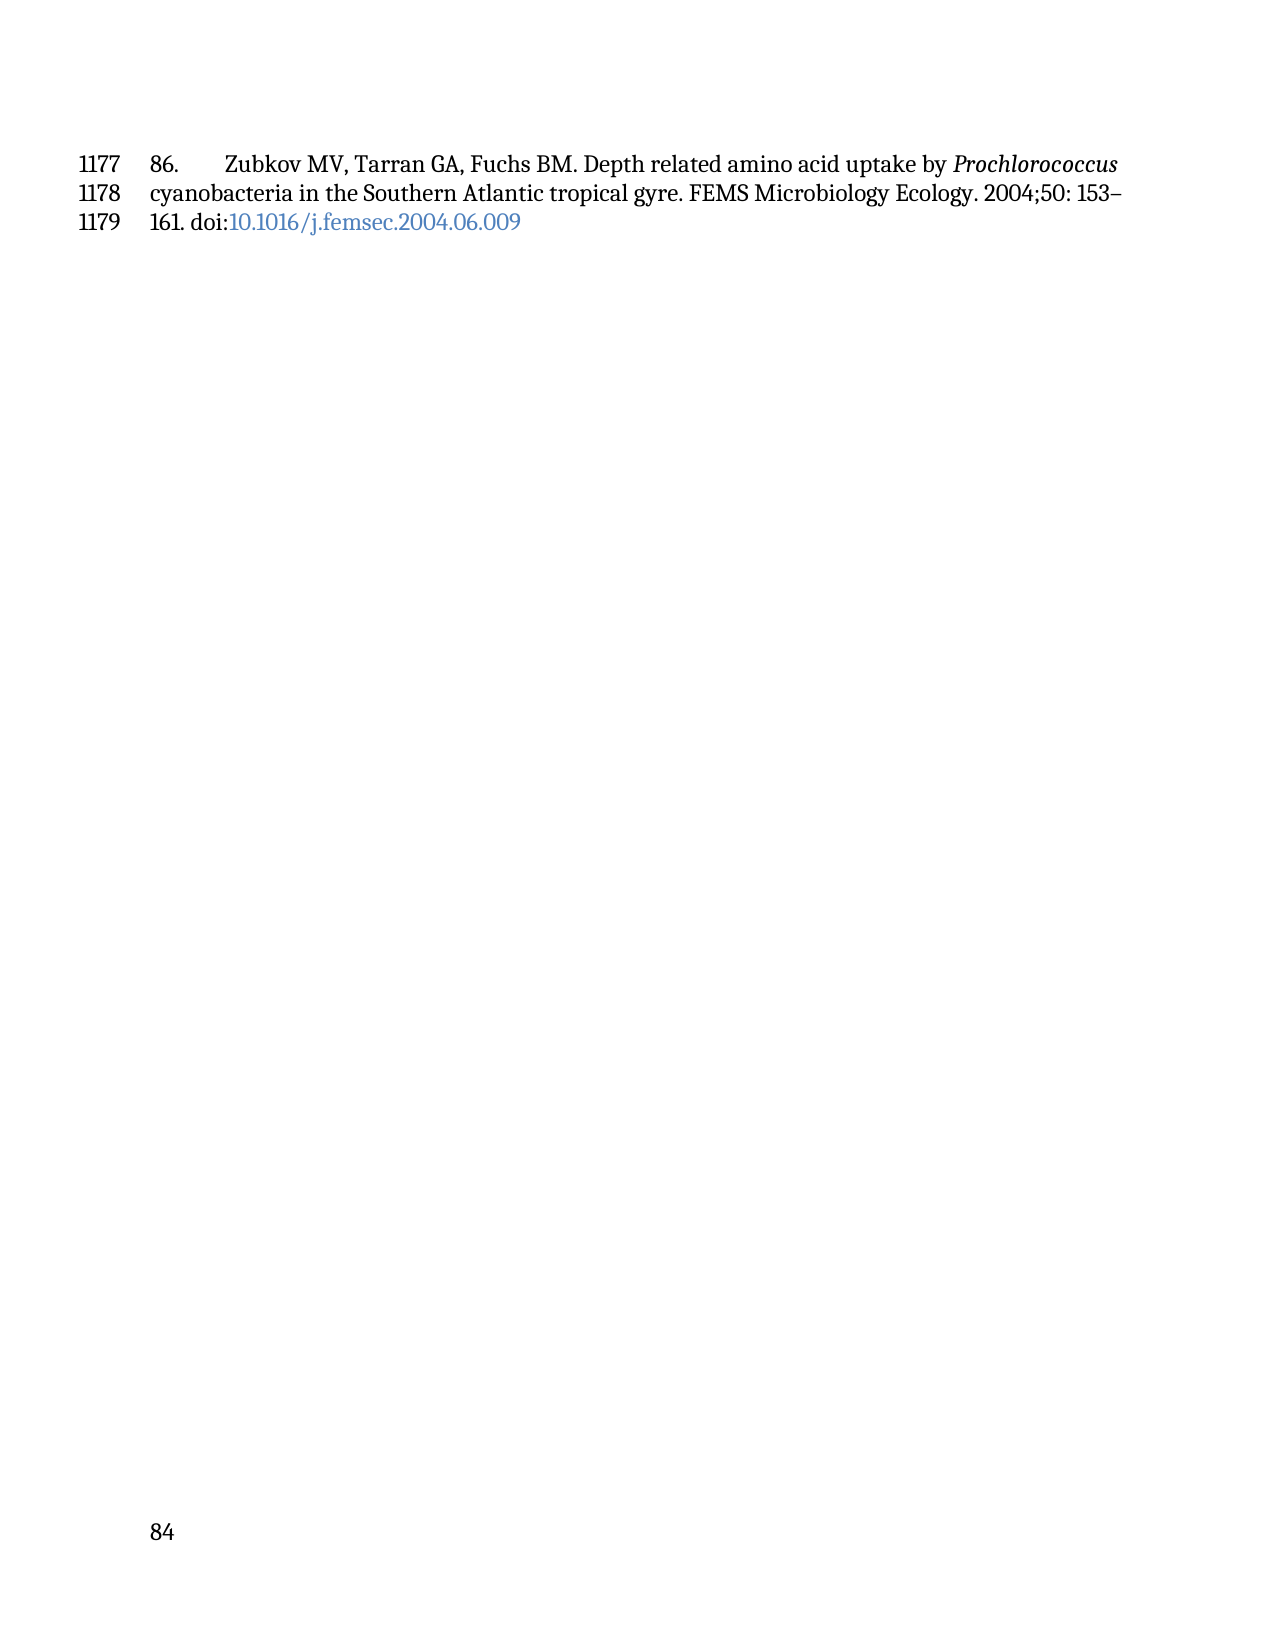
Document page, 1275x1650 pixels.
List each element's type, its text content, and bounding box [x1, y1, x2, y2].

text 86. Zubkov MV, Tarran GA, Fuchs BM. Depth related amino acid uptake by Prochlorococcus cyanobacteria in the Southern Atlantic tropical gyre. FEMS Microbiology Ecology. 2004;50: 153–161. doi:10.1016/j.femsec.2004.06.009 [150, 150, 1125, 236]
